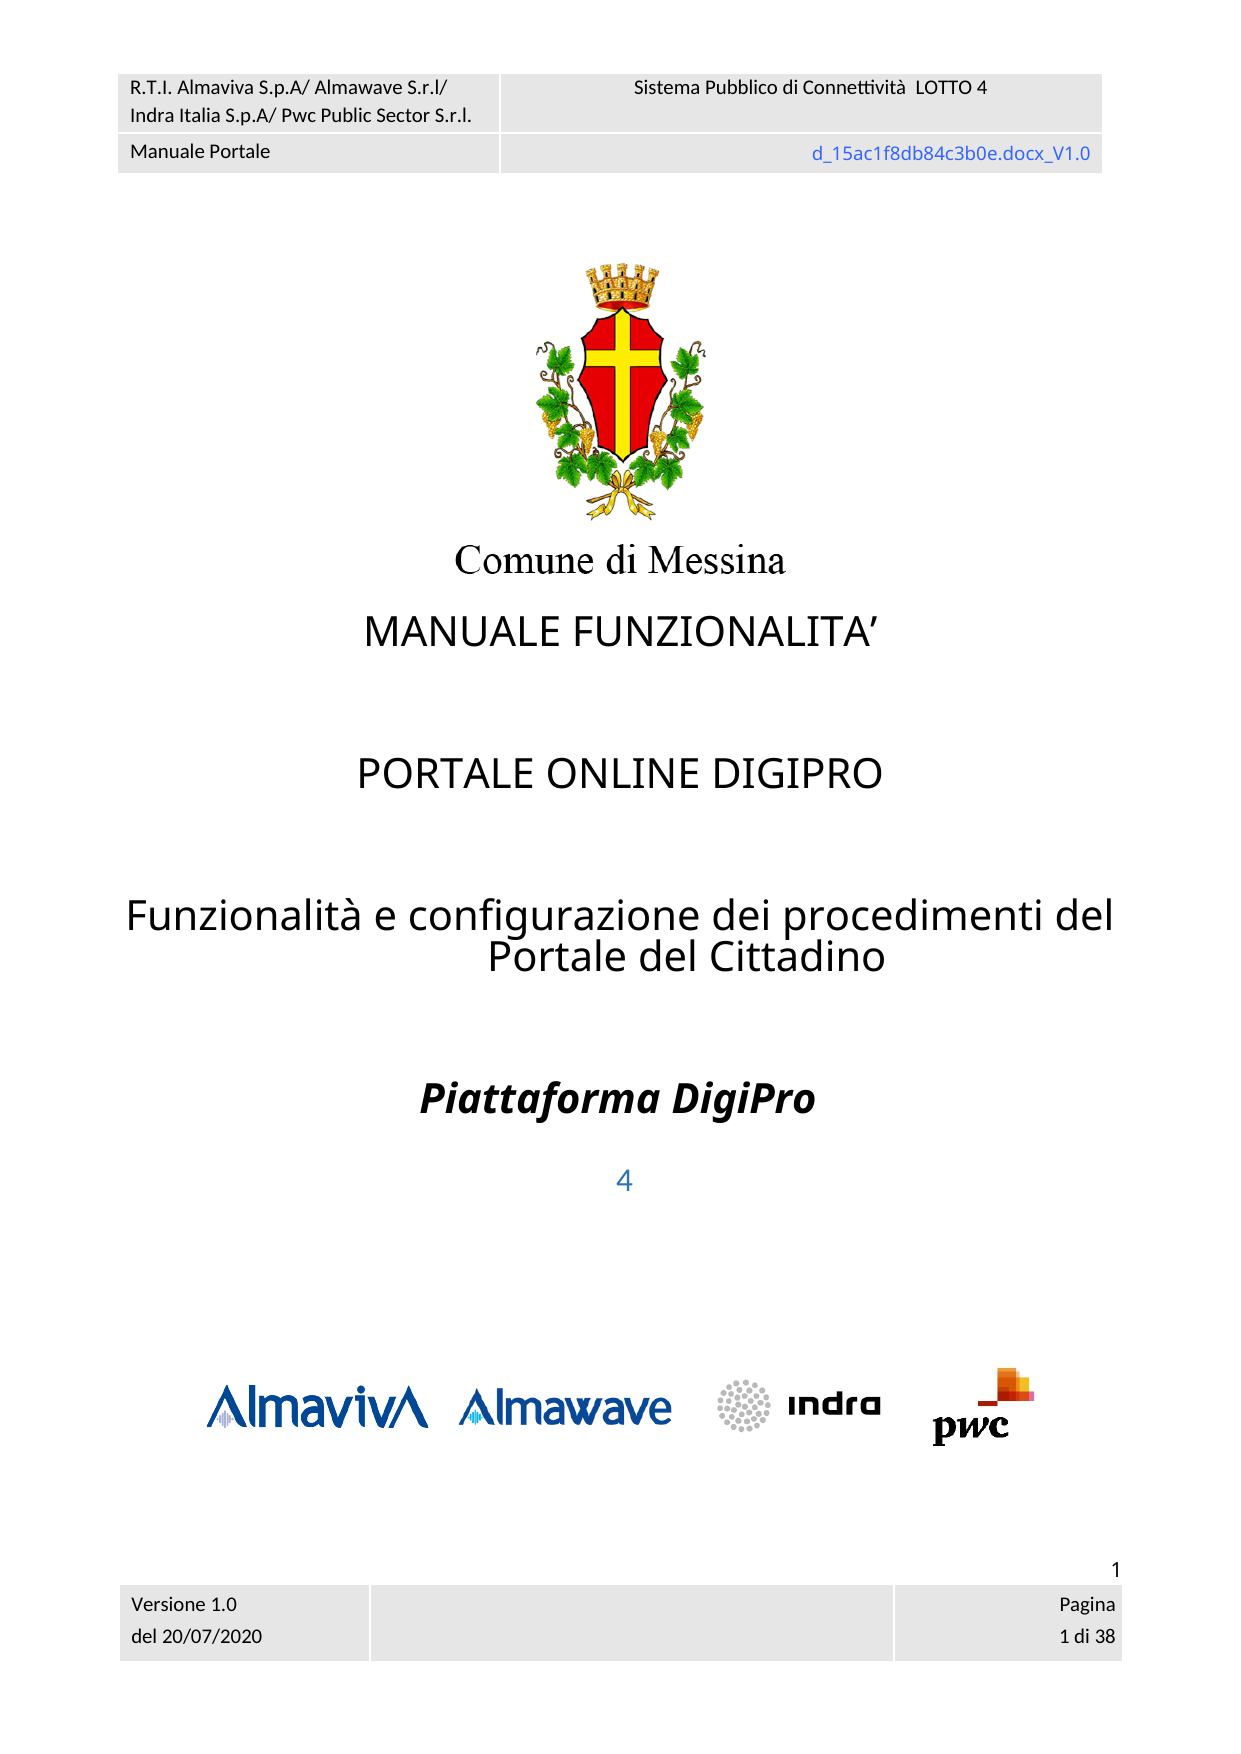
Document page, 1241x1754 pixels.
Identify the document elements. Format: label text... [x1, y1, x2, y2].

text PORTALE ONLINE DIGIPRO [118, 755, 1122, 797]
table_header [183, 1300, 448, 1450]
picture [405, 203, 835, 613]
table_header [908, 1300, 1058, 1450]
picture [693, 1377, 896, 1435]
text Piattaforma DigiPro [118, 1080, 1122, 1122]
table_header [683, 1300, 908, 1450]
picture [206, 1385, 429, 1428]
text Sistema Pubblico di Connettività - Lotto 4 [118, 1159, 1122, 1200]
picture [458, 1388, 672, 1425]
picture [927, 1362, 1039, 1451]
text Funzionalità e configurazione dei procedimenti del Portale del Cittadino [118, 897, 1122, 980]
text MANUALE FUNZIONALITA’ [118, 613, 1122, 655]
table_header [448, 1300, 683, 1450]
